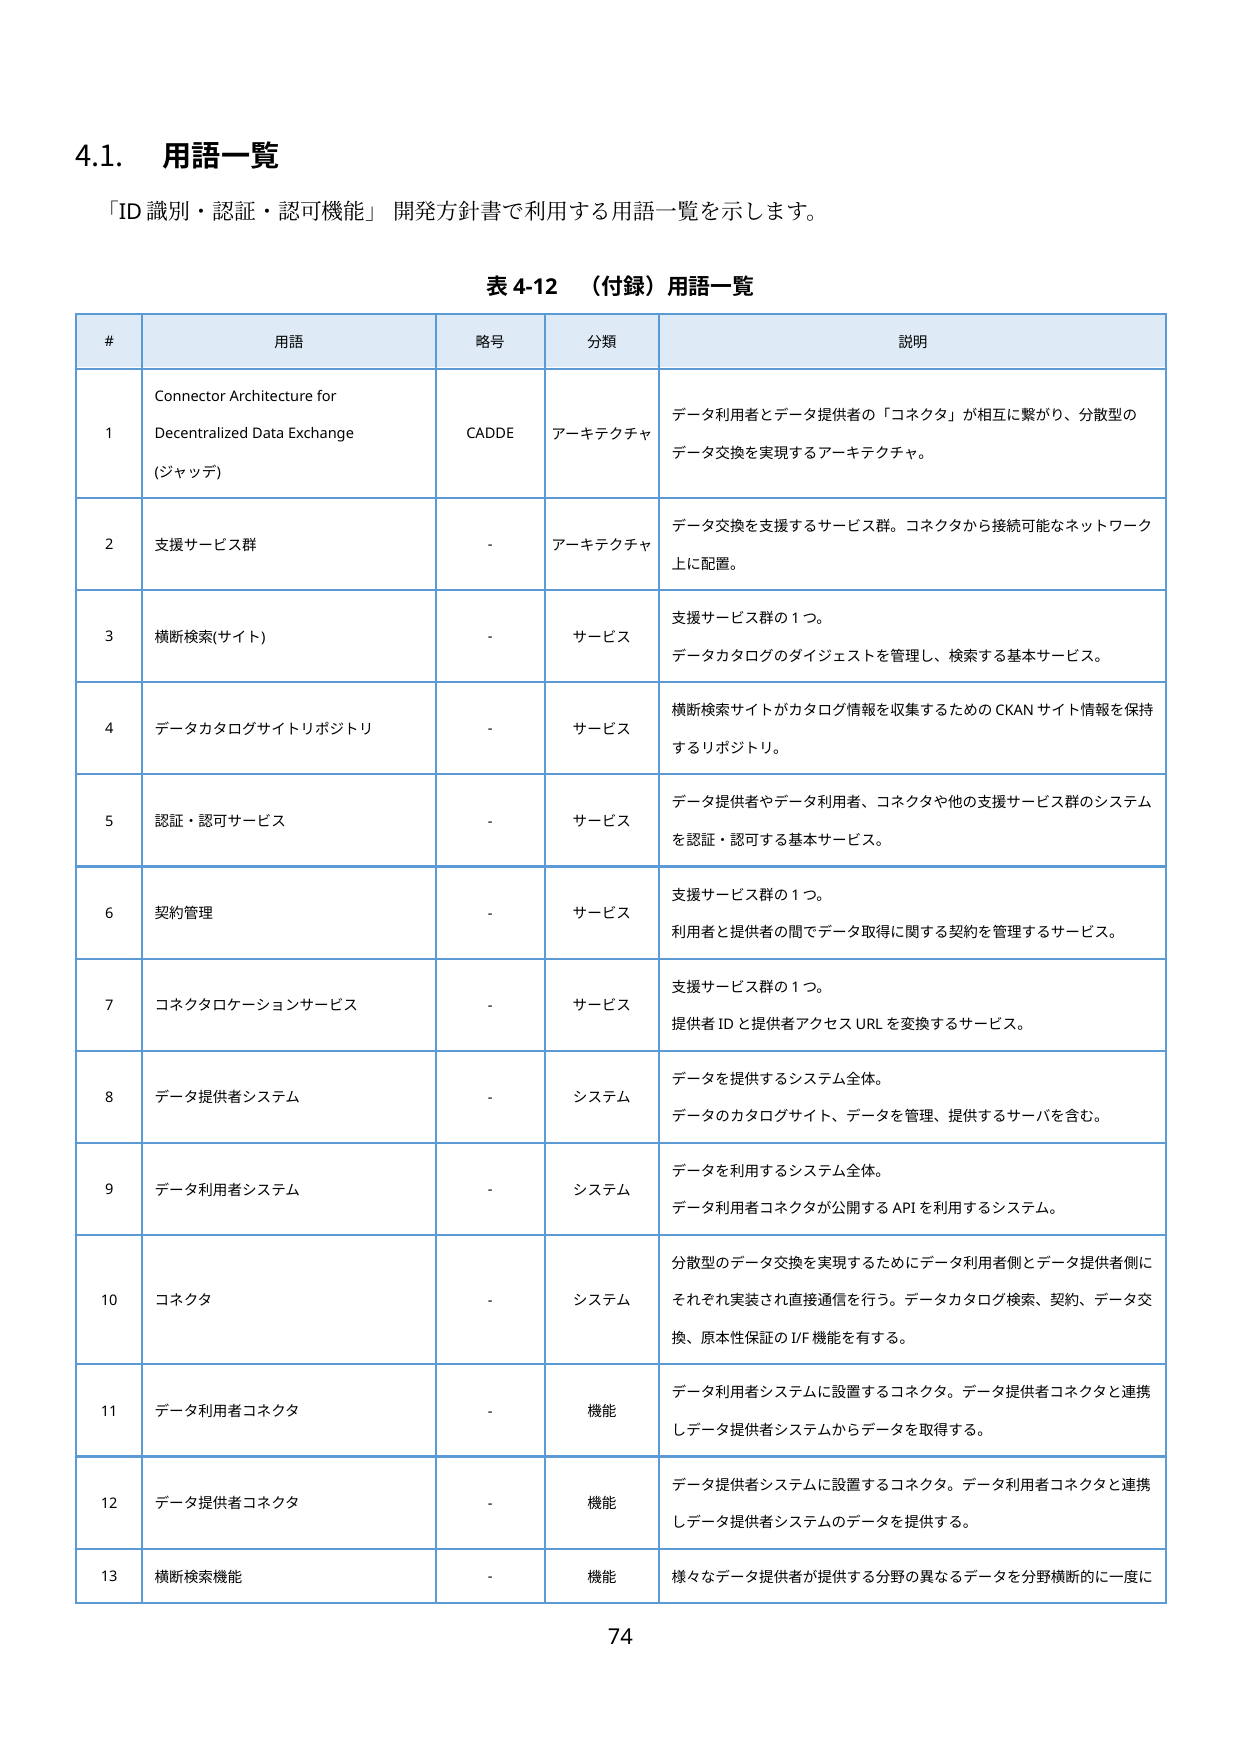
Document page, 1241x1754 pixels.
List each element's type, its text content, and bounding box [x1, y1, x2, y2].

table_cell データ交換を支援するサービス群。コネクタから接続可能なネットワーク上に配置。 [660, 499, 1165, 589]
table_header 説明 [660, 315, 1165, 367]
table_cell コネクタ [143, 1236, 435, 1363]
table_cell 横断検索機能 [143, 1550, 435, 1602]
table_cell 認証・認可サービス [143, 775, 435, 865]
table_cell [660, 1550, 1165, 1602]
table_cell データ利用者とデータ提供者の「コネクタ」が相互に繋がり、分散型のデータ交換を実現するアーキテクチャ。 [660, 370, 1165, 497]
table_cell データ利用者システムに設置するコネクタ。データ提供者コネクタと連携しデータ提供者システムからデータを取得する。 [660, 1365, 1165, 1455]
table_cell サービス [546, 960, 658, 1049]
table_cell サービス [546, 683, 658, 773]
table_header 略号 [437, 315, 544, 367]
table_cell 5 [77, 775, 141, 865]
table_cell 4 [77, 683, 141, 773]
table_cell - [437, 868, 544, 957]
table_cell 機能 [546, 1458, 658, 1547]
table_cell - [437, 1144, 544, 1234]
table_cell 11 [77, 1365, 141, 1455]
table_cell 横断検索(サイト) [143, 591, 435, 681]
table_cell - [437, 1550, 544, 1602]
table_cell システム [546, 1144, 658, 1234]
table_cell - [437, 775, 544, 865]
table_cell データを利用するシステム全体。 データ利用者コネクタが公開するAPIを利用するシステム。 [660, 1144, 1165, 1234]
table_cell システム [546, 1236, 658, 1363]
table_header # [77, 315, 141, 367]
table_cell コネクタロケーションサービス [143, 960, 435, 1049]
table_cell 支援サービス群の1つ。 データカタログのダイジェストを管理し、検索する基本サービス。 [660, 591, 1165, 681]
table_cell - [437, 1458, 544, 1547]
table_cell 10 [77, 1236, 141, 1363]
table_cell 13 [77, 1550, 141, 1602]
text 「ID識別・認証・認可機能」 開発方針書で利用する用語一覧を示します。 [75, 191, 1165, 228]
table_cell データ利用者コネクタ [143, 1365, 435, 1455]
table_cell 支援サービス群 [143, 499, 435, 589]
table_cell サービス [546, 868, 658, 957]
table_cell 6 [77, 868, 141, 957]
table_cell データ利用者システム [143, 1144, 435, 1234]
table_cell サービス [546, 591, 658, 681]
table_cell データ提供者コネクタ [143, 1458, 435, 1547]
table_cell 8 [77, 1052, 141, 1142]
subtitle 用語一覧 [75, 116, 1165, 191]
table_cell 7 [77, 960, 141, 1049]
table_cell アーキテクチャ [546, 499, 658, 589]
table_cell 2 [77, 499, 141, 589]
table_cell - [437, 960, 544, 1049]
table_cell サービス [546, 775, 658, 865]
table_cell - [437, 683, 544, 773]
table_cell 1 [77, 370, 141, 497]
table_cell CADDE [437, 370, 544, 497]
table_cell 12 [77, 1458, 141, 1547]
table_cell - [437, 1236, 544, 1363]
table_cell データカタログサイトリポジトリ [143, 683, 435, 773]
table_cell 3 [77, 591, 141, 681]
table_cell Connector Architecture for Decentralized Data Exchange (ジャッデ) [143, 370, 435, 497]
table_cell データ提供者やデータ利用者、コネクタや他の支援サービス群のシステムを認証・認可する基本サービス。 [660, 775, 1165, 865]
table_cell 機能 [546, 1550, 658, 1602]
table_cell 支援サービス群の1つ。 利用者と提供者の間でデータ取得に関する契約を管理するサービス。 [660, 868, 1165, 957]
table_cell データ提供者システム [143, 1052, 435, 1142]
table_cell システム [546, 1052, 658, 1142]
table_cell 機能 [546, 1365, 658, 1455]
table_cell 支援サービス群の1つ。 提供者IDと提供者アクセスURLを変換するサービス。 [660, 960, 1165, 1049]
table_cell - [437, 591, 544, 681]
table_header 用語 [143, 315, 435, 367]
table_header 分類 [546, 315, 658, 367]
table_cell 契約管理 [143, 868, 435, 957]
table_cell データを提供するシステム全体。 データのカタログサイト、データを管理、提供するサーバを含む。 [660, 1052, 1165, 1142]
table_cell - [437, 1052, 544, 1142]
table_cell 9 [77, 1144, 141, 1234]
table_cell アーキテクチャ [546, 370, 658, 497]
table_cell 分散型のデータ交換を実現するためにデータ利用者側とデータ提供者側にそれぞれ実装され直接通信を行う。データカタログ検索、契約、データ交換、原本性保証のI/F機能を有する。 [660, 1236, 1165, 1363]
table_cell - [437, 499, 544, 589]
table_cell - [437, 1365, 544, 1455]
table_cell データ提供者システムに設置するコネクタ。データ利用者コネクタと連携しデータ提供者システムのデータを提供する。 [660, 1458, 1165, 1547]
table_cell 横断検索サイトがカタログ情報を収集するためのCKANサイト情報を保持するリポジトリ。 [660, 683, 1165, 773]
